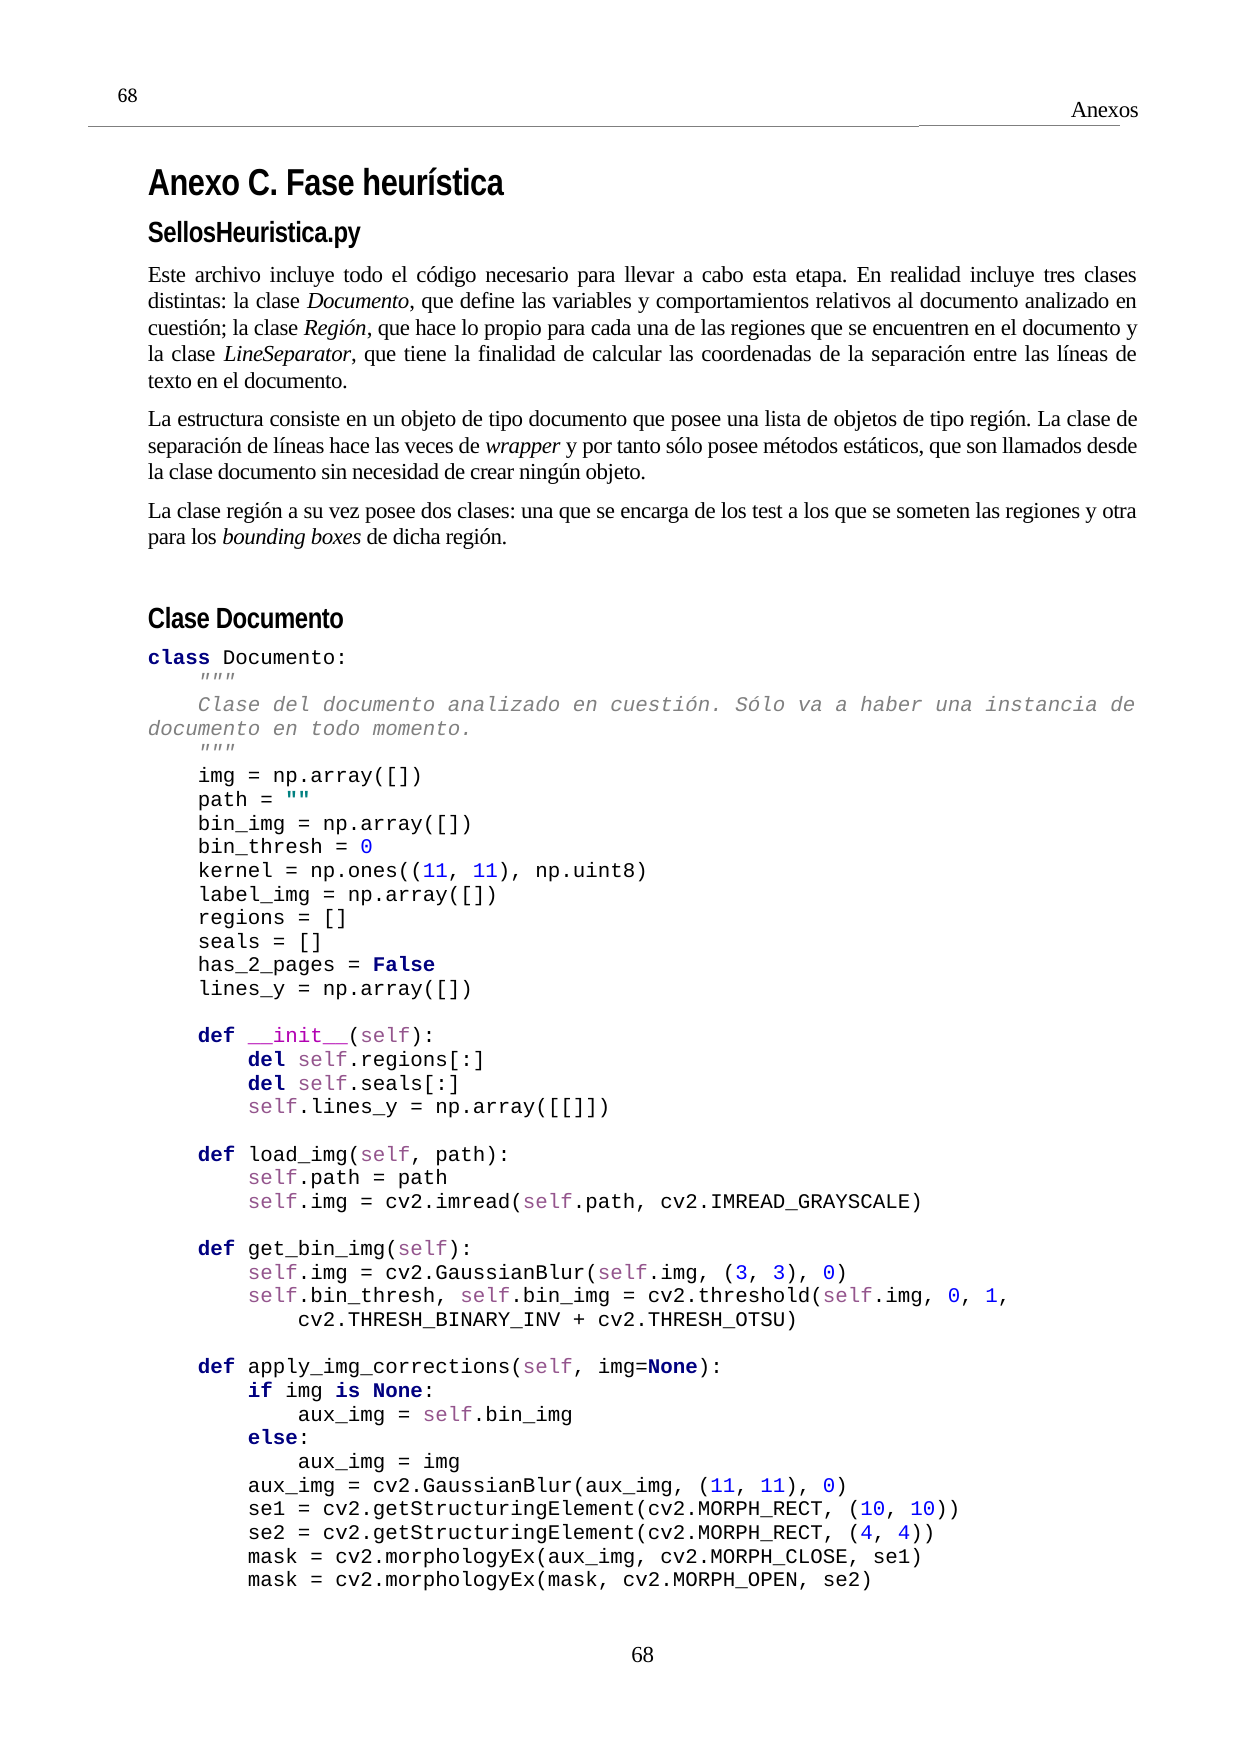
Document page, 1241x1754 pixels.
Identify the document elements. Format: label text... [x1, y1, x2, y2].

text SellosHeuristica.py [148, 215, 1138, 249]
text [148, 647, 1138, 1617]
text Clase Documento [148, 601, 1138, 634]
text Este archivo incluye todo el código necesario para llevar a cabo esta etapa. En realidad incluye tres clases distintas: la clase Documento, que define las variables y comportamientos relativos al documento analizado en cuestión; la clase Región, que hace lo propio para cada una de las regiones que se encuentren en el documento y la clase LineSeparator, que tiene la finalidad de calcular las coordenadas de la separación entre las líneas de texto en el documento. [148, 261, 1138, 393]
text La clase región a su vez posee dos clases: una que se encarga de los test a los que se someten las regiones y otra para los bounding boxes de dicha región. [148, 497, 1138, 550]
text La estructura consiste en un objeto de tipo documento que posee una lista de objetos de tipo región. La clase de separación de líneas hace las veces de wrapper y por tanto sólo posee métodos estáticos, que son llamados desde la clase documento sin necesidad de crear ningún objeto. [148, 406, 1138, 484]
text Anexo C. Fase heurística [148, 160, 1138, 203]
